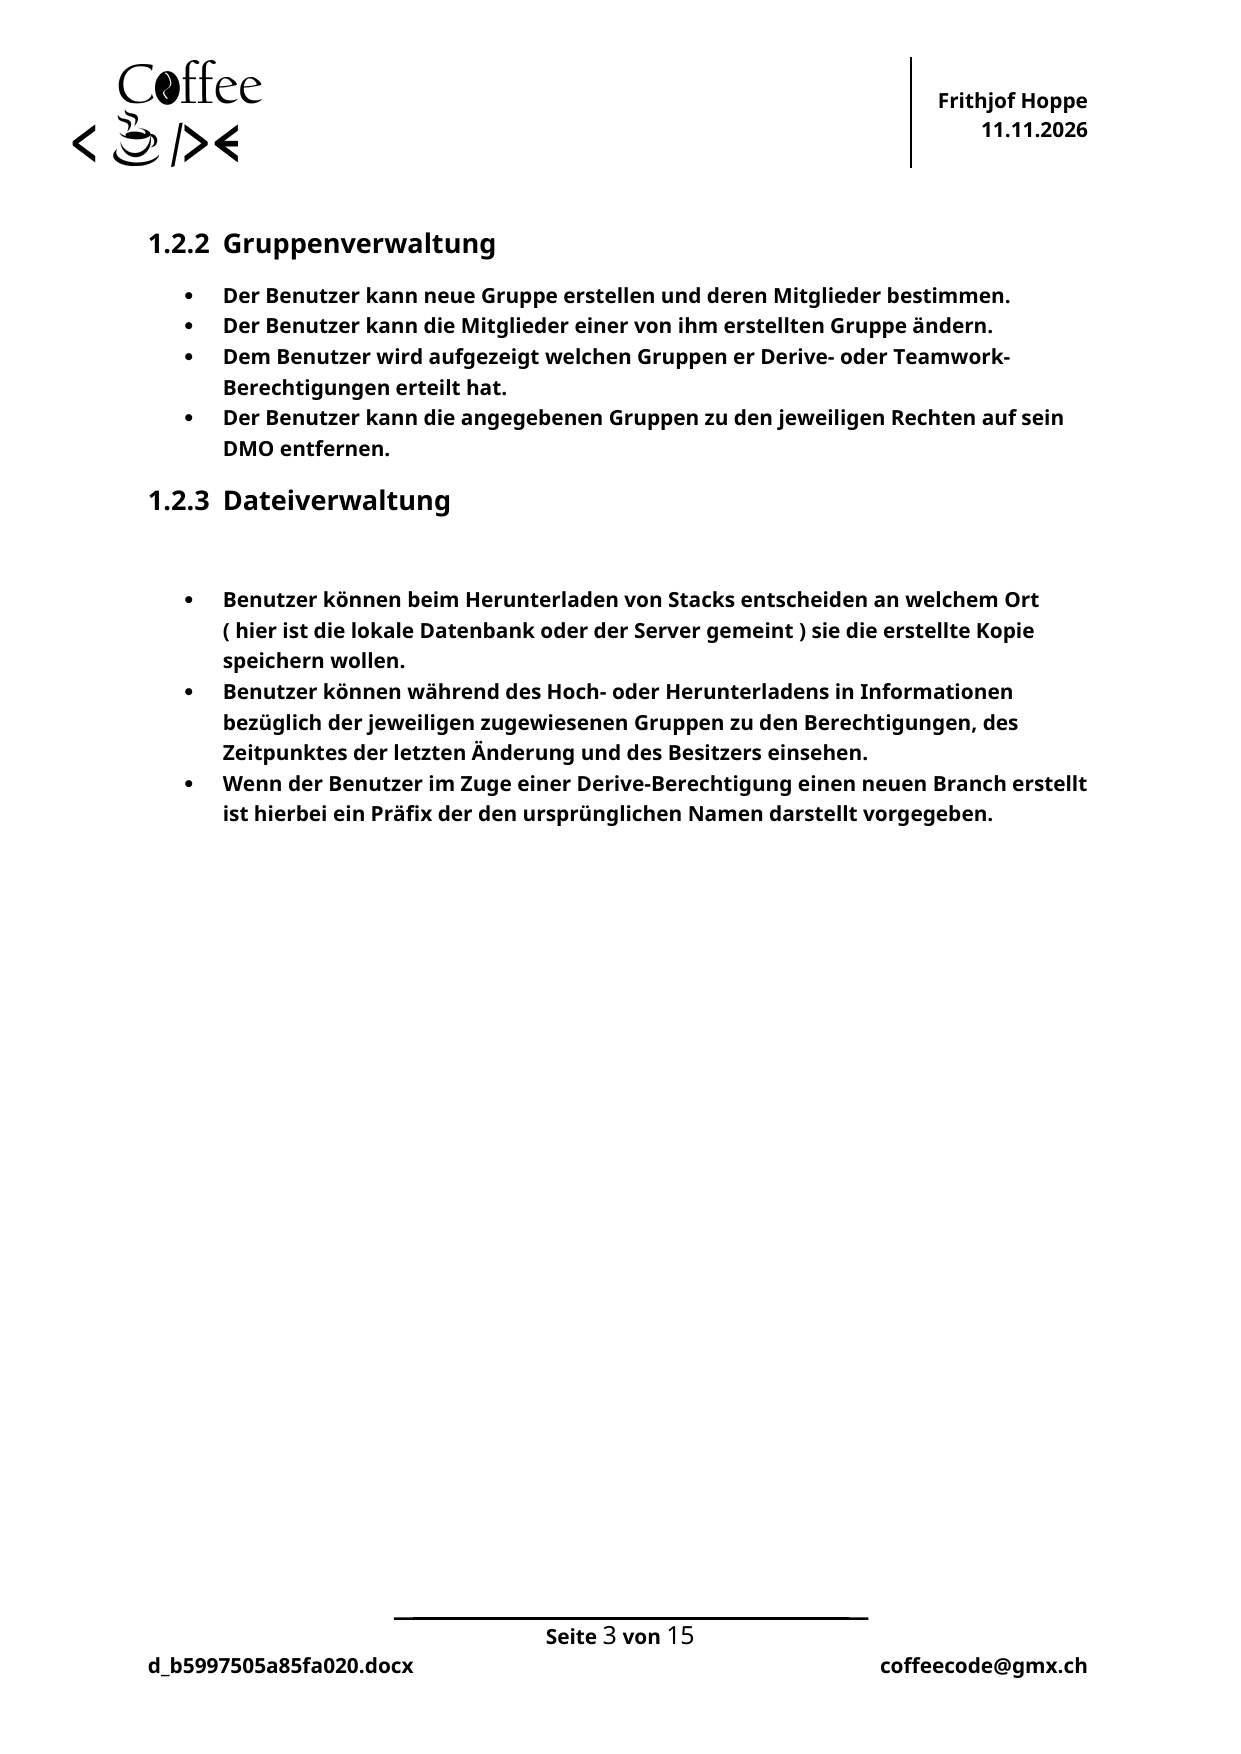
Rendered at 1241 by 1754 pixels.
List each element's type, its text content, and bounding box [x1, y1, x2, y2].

list Benutzer können während des Hoch- oder Herunterladens in Informationen bezüglich der jeweiligen zugewiesenen Gruppen zu den Berechtigungen, des Zeitpunktes der letzten Änderung und des Besitzers einsehen. [185, 677, 1092, 767]
subtitle Gruppenverwaltung [148, 224, 1092, 261]
picture [72, 60, 262, 179]
list Der Benutzer kann die angegebenen Gruppen zu den jeweiligen Rechten auf sein DMO entfernen. [185, 403, 1092, 462]
list Benutzer können beim Herunterladen von Stacks entscheiden an welchem Ort ( hier ist die lokale Datenbank oder der Server gemeint ) sie die erstellte Kopie speichern wollen. [185, 585, 1092, 675]
subtitle Dateiverwaltung [148, 481, 1092, 518]
list Wenn der Benutzer im Zuge einer Derive-Berechtigung einen neuen Branch erstellt ist hierbei ein Präfix der den ursprünglichen Namen darstellt vorgegeben. [185, 769, 1092, 828]
list Der Benutzer kann die Mitglieder einer von ihm erstellten Gruppe ändern. [185, 312, 1092, 340]
list Der Benutzer kann neue Gruppe erstellen und deren Mitglieder bestimmen. [185, 281, 1092, 309]
list Dem Benutzer wird aufgezeigt welchen Gruppen er Derive- oder Teamwork-Berechtigungen erteilt hat. [185, 342, 1092, 401]
